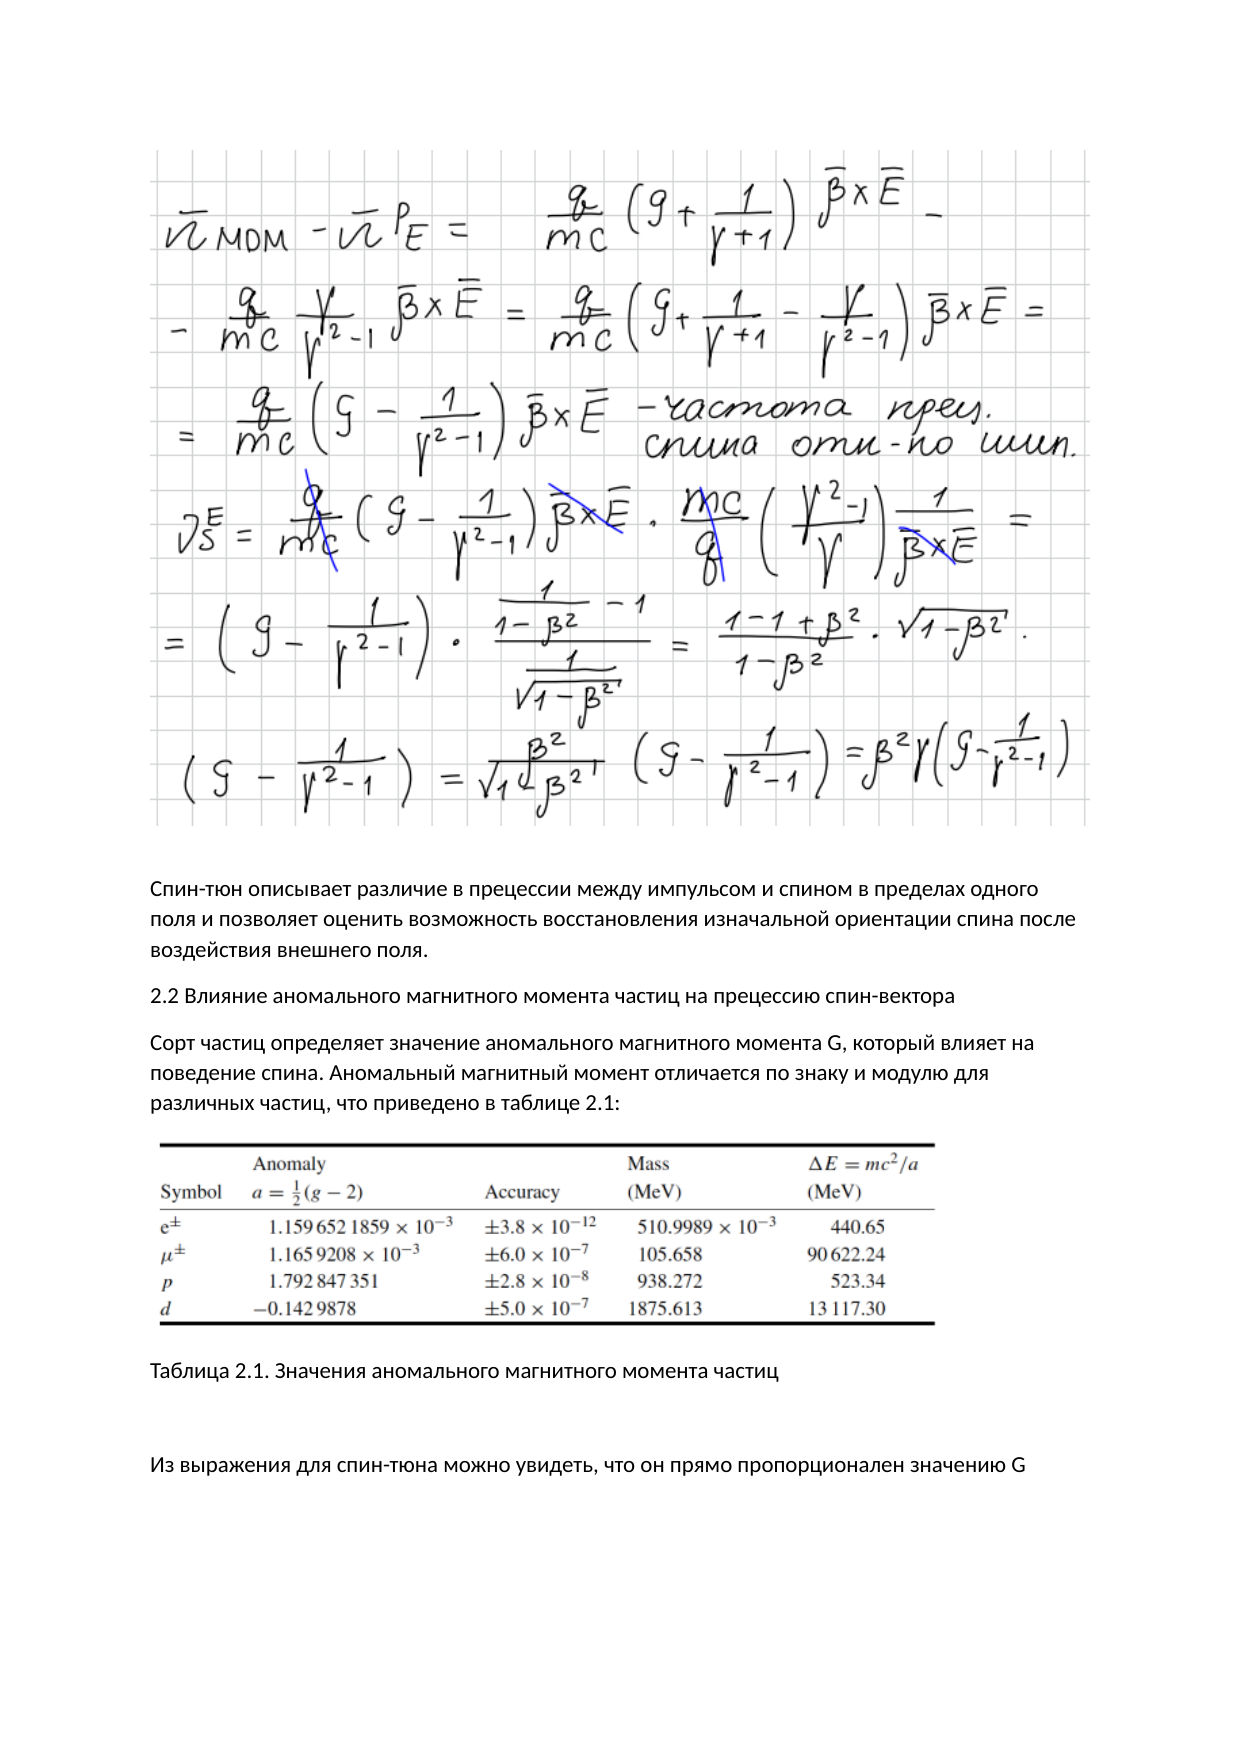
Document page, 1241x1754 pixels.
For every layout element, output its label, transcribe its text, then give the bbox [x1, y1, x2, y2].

picture [150, 150, 1091, 826]
text Сорт частиц определяет значение аномального магнитного момента G, который влияет на поведение спина. Аномальный магнитный момент отличается по знаку и модулю для различных частиц, что приведено в таблице 2.1: [150, 1028, 1090, 1116]
text Спин-тюн описывает различие в прецессии между импульсом и спином в пределах одного поля и позволяет оценить возможность восстановления изначальной ориентации спина после воздействия внешнего поля. [150, 874, 1090, 963]
text Таблица 2.1. Значения аномального магнитного момента частиц [150, 1357, 1090, 1384]
text 2.2 Влияние аномального магнитного момента частиц на прецессию спин-вектора [150, 982, 1090, 1009]
picture [150, 1135, 964, 1338]
text Из выражения для спин-тюна можно увидеть, что он прямо пропорционален значению G [150, 1450, 1090, 1478]
